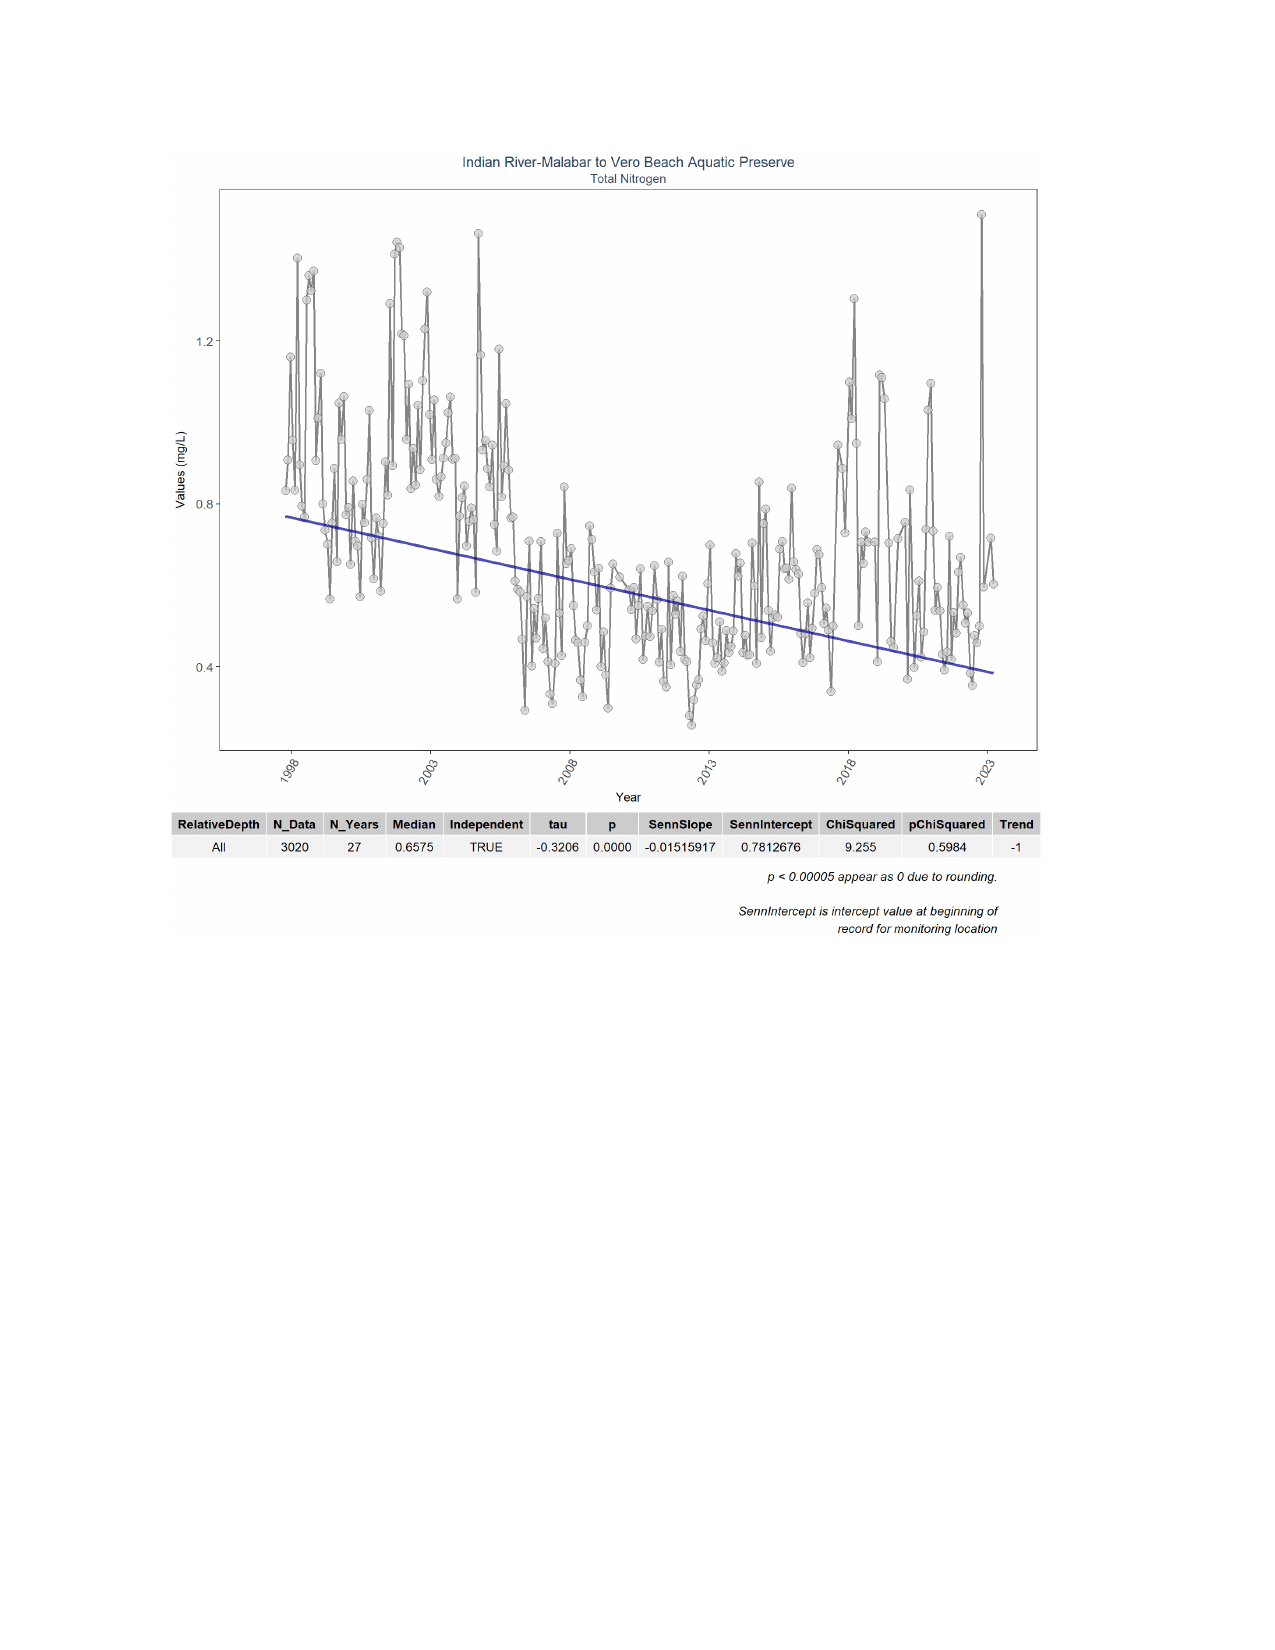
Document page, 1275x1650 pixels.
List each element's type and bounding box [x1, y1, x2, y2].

picture [168, 150, 1044, 938]
